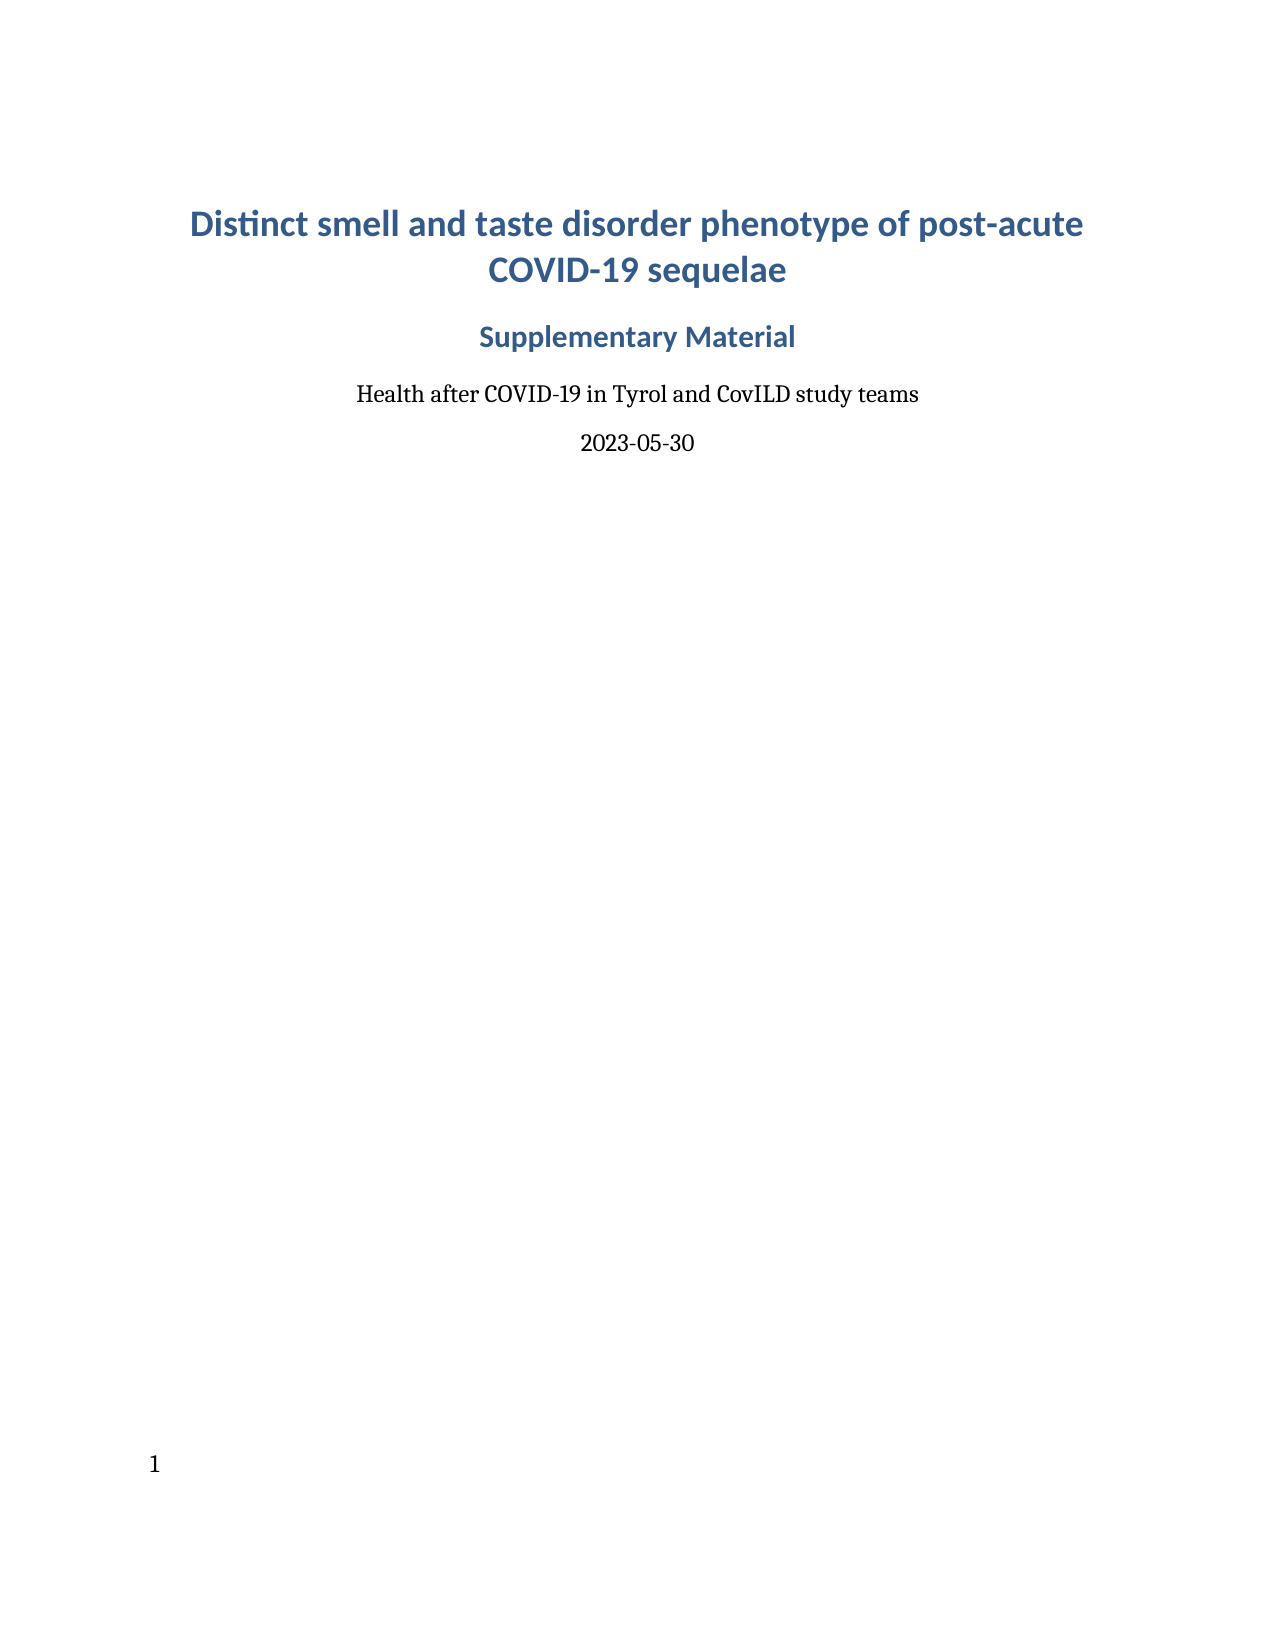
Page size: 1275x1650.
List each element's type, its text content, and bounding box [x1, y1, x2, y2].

text Health after COVID-19 in Tyrol and CovILD study teams [150, 380, 1125, 408]
subtitle Supplementary Material [150, 317, 1125, 355]
text 2023-05-30 [150, 429, 1125, 458]
title Distinct smell and taste disorder phenotype of post-acute COVID-19 sequelae [150, 200, 1125, 292]
